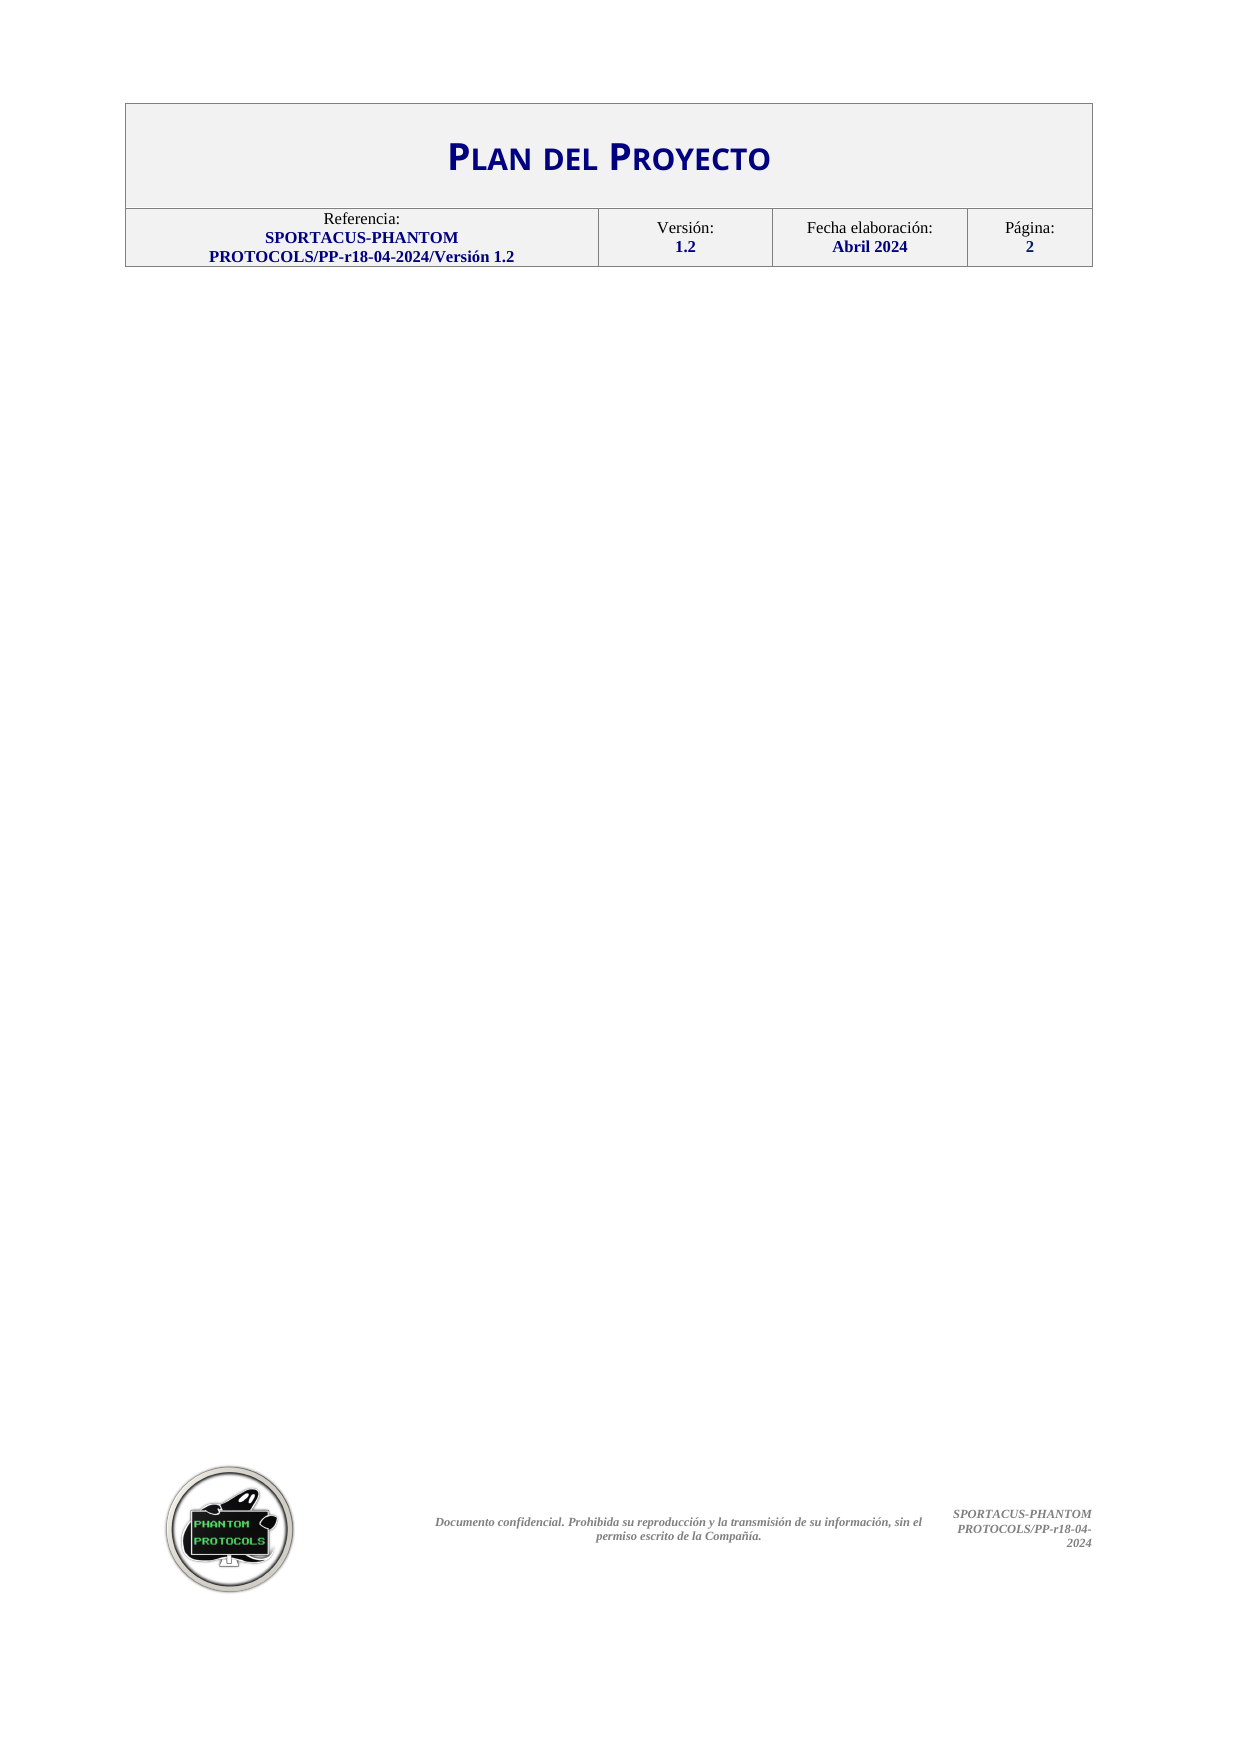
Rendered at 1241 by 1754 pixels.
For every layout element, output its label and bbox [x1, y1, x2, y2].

picture [162, 1462, 296, 1596]
